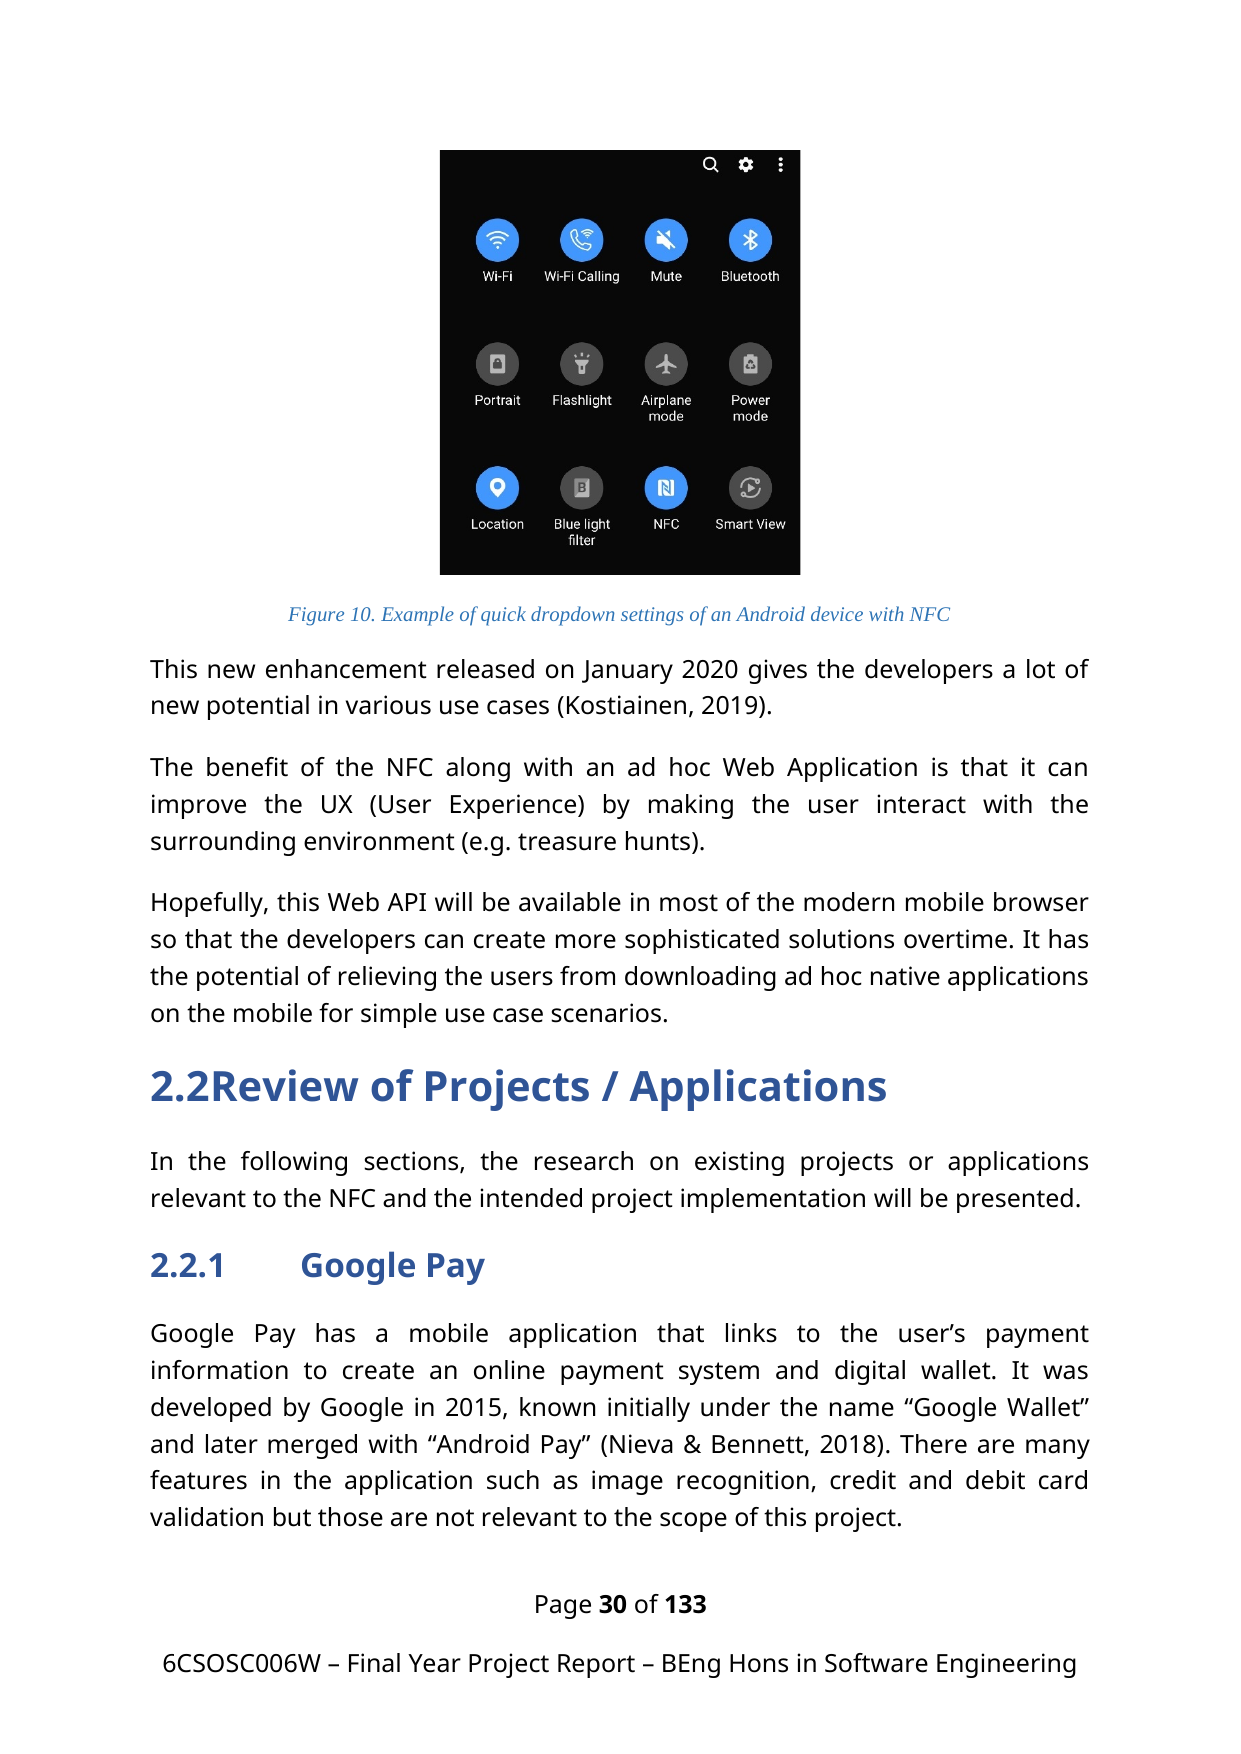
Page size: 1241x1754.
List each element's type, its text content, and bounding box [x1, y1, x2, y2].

picture [439, 150, 801, 575]
text This new enhancement released on January 2020 gives the developers a lot of new potential in various use cases . [150, 651, 1090, 722]
text The benefit of the NFC along with an ad hoc Web Application is that it can improve the UX (User Experience) by making the user interact with the surrounding environment (e.g. treasure hunts). [150, 750, 1090, 857]
text Figure 10. Example of quick dropdown settings of an Android device with NFC [150, 602, 1090, 626]
subtitle Review of Projects / Applications [150, 1057, 1090, 1114]
subtitle Google Pay [150, 1242, 1090, 1287]
text Hopefully, this Web API will be available in most of the modern mobile browser so that the developers can create more sophisticated solutions overtime. It has the potential of relieving the users from downloading ad hoc native applications on the mobile for simple use case scenarios. [150, 885, 1090, 1029]
text Google Pay has a mobile application that links to the user’s payment information to create an online payment system and digital wallet. It was developed by Google in 2015, known initially under the name “Google Wallet” and later merged with “Android Pay” . There are many features in the application such as image recognition, credit and debit card validation but those are not relevant to the scope of this project. [150, 1316, 1090, 1534]
text In the following sections, the research on existing projects or applications relevant to the NFC and the intended project implementation will be presented. [150, 1143, 1090, 1214]
